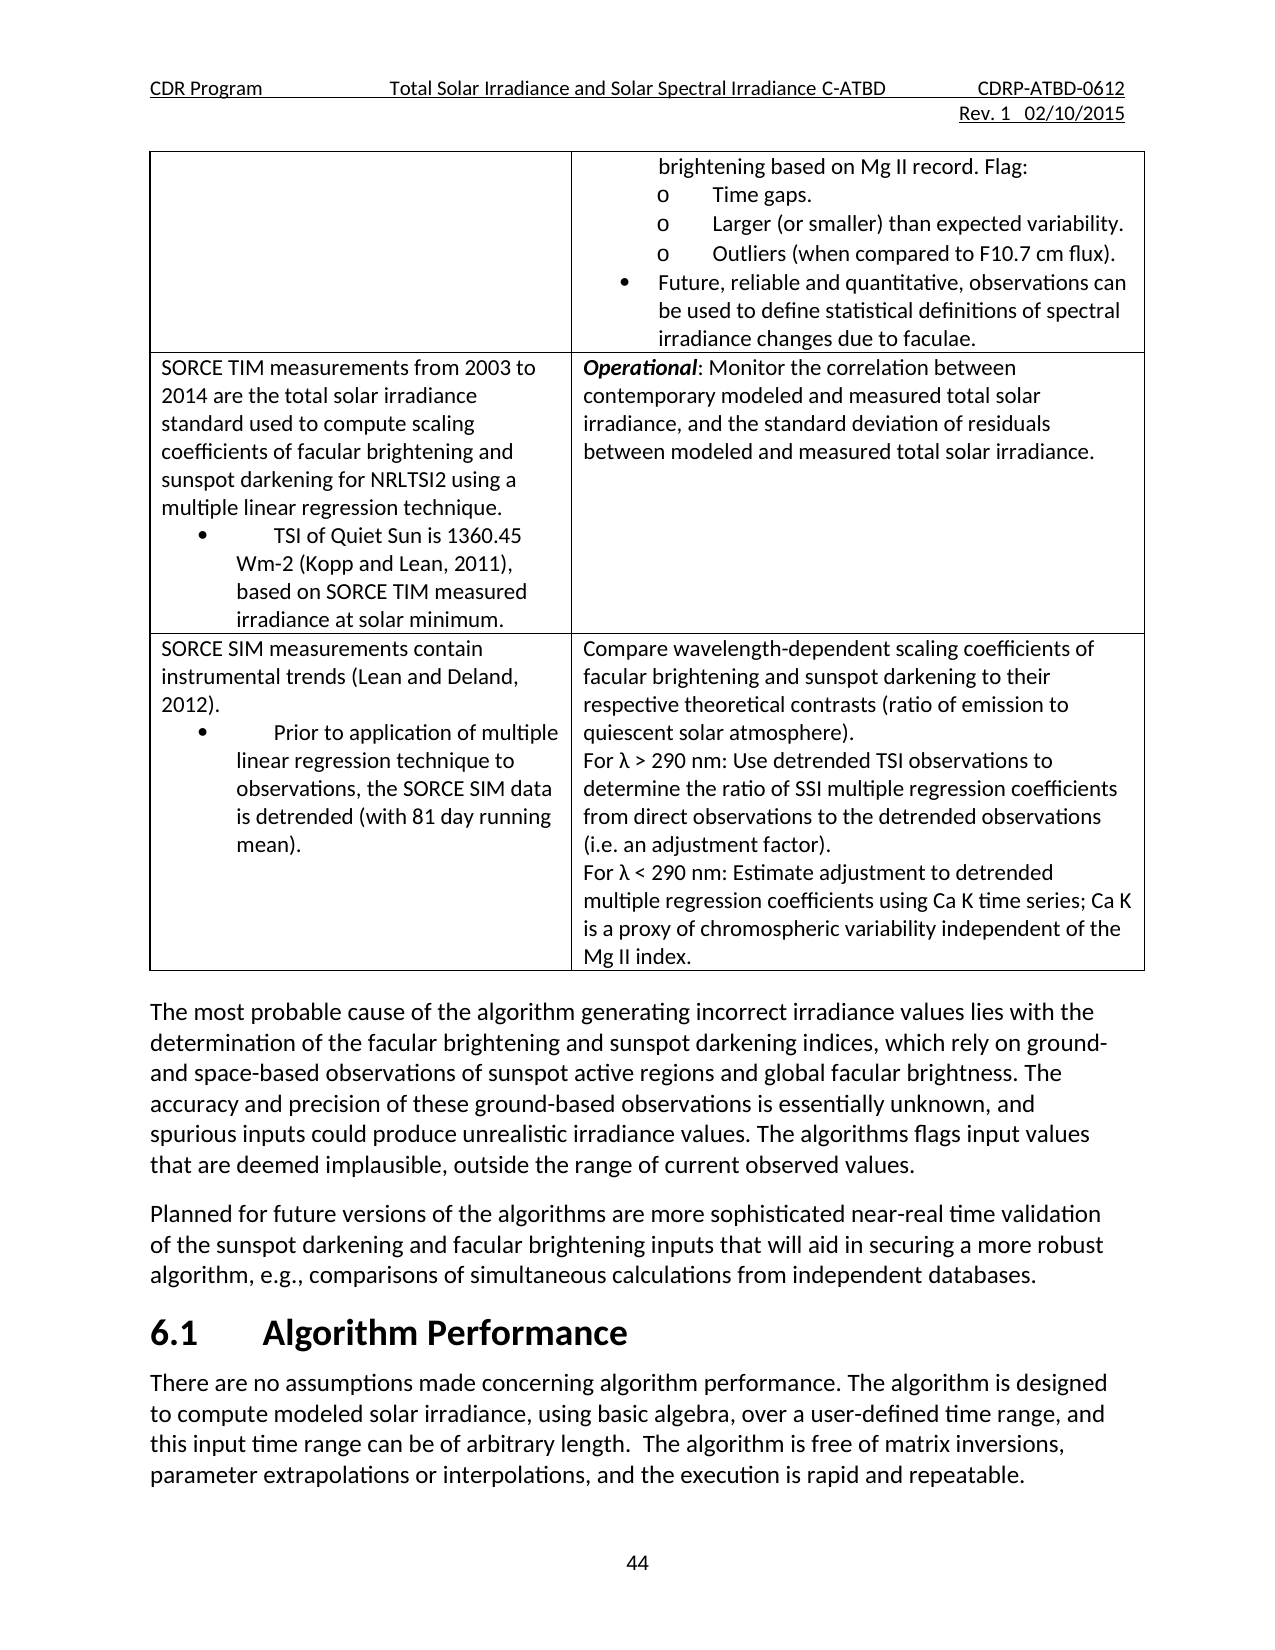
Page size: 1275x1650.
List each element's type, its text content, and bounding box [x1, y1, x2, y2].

text Planned for future versions of the algorithms are more sophisticated near-real time validation of the sunspot darkening and facular brightening inputs that will aid in securing a more robust algorithm, e.g., comparisons of simultaneous calculations from independent databases. [150, 1198, 1125, 1290]
table_cell Operational: Monitor the correlation between contemporary modeled and measured total solar irradiance, and the standard deviation of residuals between modeled and measured total solar irradiance. [572, 353, 1144, 633]
text The most probable cause of the algorithm generating incorrect irradiance values lies with the determination of the facular brightening and sunspot darkening indices, which rely on ground- and space-based observations of sunspot active regions and global facular brightness. The accuracy and precision of these ground-based observations is essentially unknown, and spurious inputs could produce unrealistic irradiance values. The algorithms flags input values that are deemed implausible, outside the range of current observed values. [150, 996, 1125, 1179]
table_cell Compare wavelength-dependent scaling coefficients of facular brightening and sunspot darkening to their respective theoretical contrasts (ratio of emission to quiescent solar atmosphere). For λ > 290 nm: Use detrended TSI observations to determine the ratio of SSI multiple regression coefficients from direct observations to the detrended observations (i.e. an adjustment factor). For λ < 290 nm: Estimate adjustment to detrended multiple regression coefficients using Ca K time series; Ca K is a proxy of chromospheric variability independent of the Mg II index. [572, 634, 1144, 970]
table_cell SORCE SIM measurements contain instrumental trends (Lean and Deland, 2012). Prior to application of multiple linear regression technique to observations, the SORCE SIM data is detrended (with 81 day running mean). [151, 634, 571, 970]
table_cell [572, 152, 1144, 352]
table_cell SORCE TIM measurements from 2003 to 2014 are the total solar irradiance standard used to compute scaling coefficients of facular brightening and sunspot darkening for NRLTSI2 using a multiple linear regression technique. TSI of Quiet Sun is 1360.45 Wm-2 (Kopp and Lean, 2011), based on SORCE TIM measured irradiance at solar minimum. [151, 353, 571, 633]
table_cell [151, 152, 571, 352]
subtitle Algorithm Performance [150, 1309, 1125, 1354]
text There are no assumptions made concerning algorithm performance. The algorithm is designed to compute modeled solar irradiance, using basic algebra, over a user-defined time range, and this input time range can be of arbitrary length. The algorithm is free of matrix inversions, parameter extrapolations or interpolations, and the execution is rapid and repeatable. [150, 1368, 1125, 1490]
